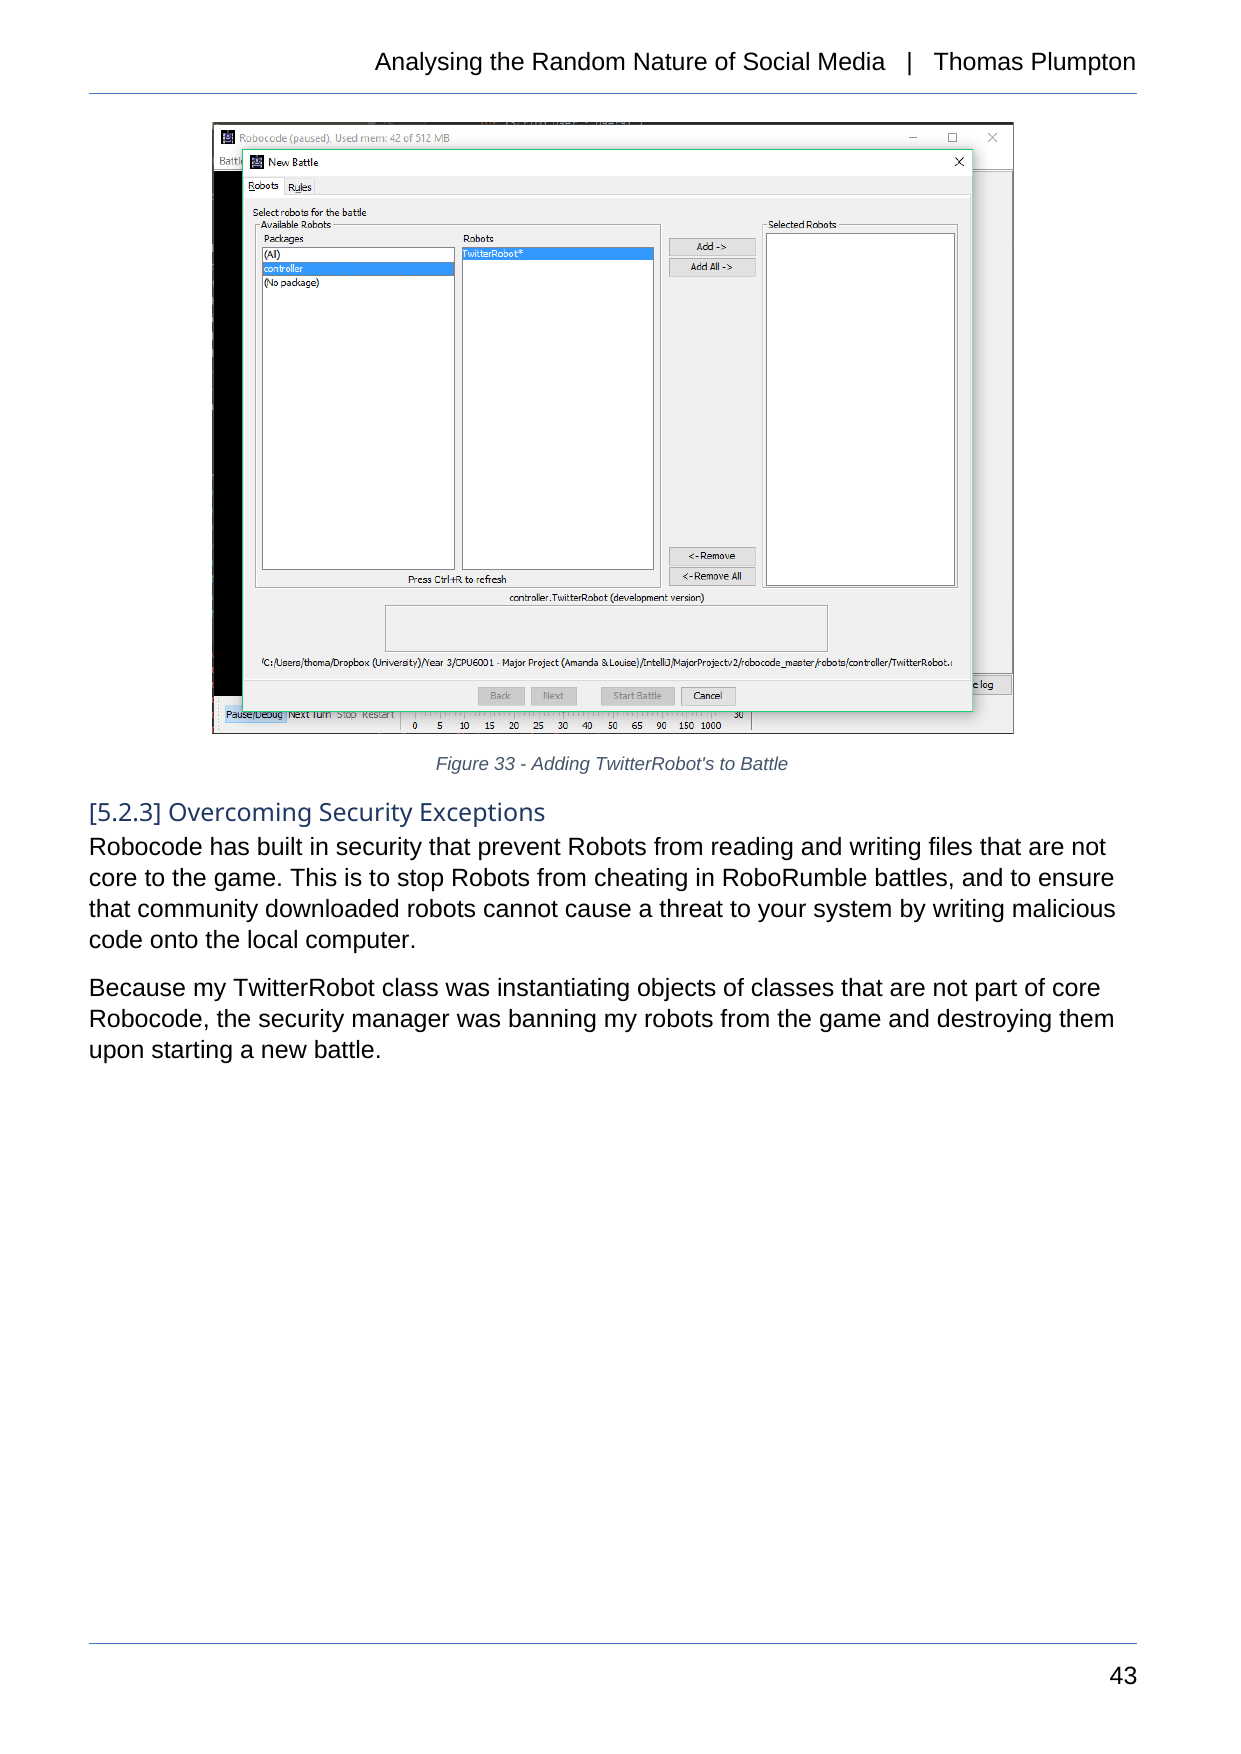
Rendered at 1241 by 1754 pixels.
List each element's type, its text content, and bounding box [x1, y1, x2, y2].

picture [212, 122, 1014, 734]
text Because my TwitterRobot class was instantiating objects of classes that are not part of core Robocode, the security manager was banning my robots from the game and destroying them upon starting a new battle. [89, 972, 1137, 1063]
subtitle [5.2.3] Overcoming Security Exceptions [89, 795, 1137, 829]
text Robocode has built in security that prevent Robots from reading and writing files that are not core to the game. This is to stop Robots from cheating in RoboRumble battles, and to ensure that community downloaded robots cannot cause a threat to your system by writing malicious code onto the local computer. [89, 832, 1137, 953]
